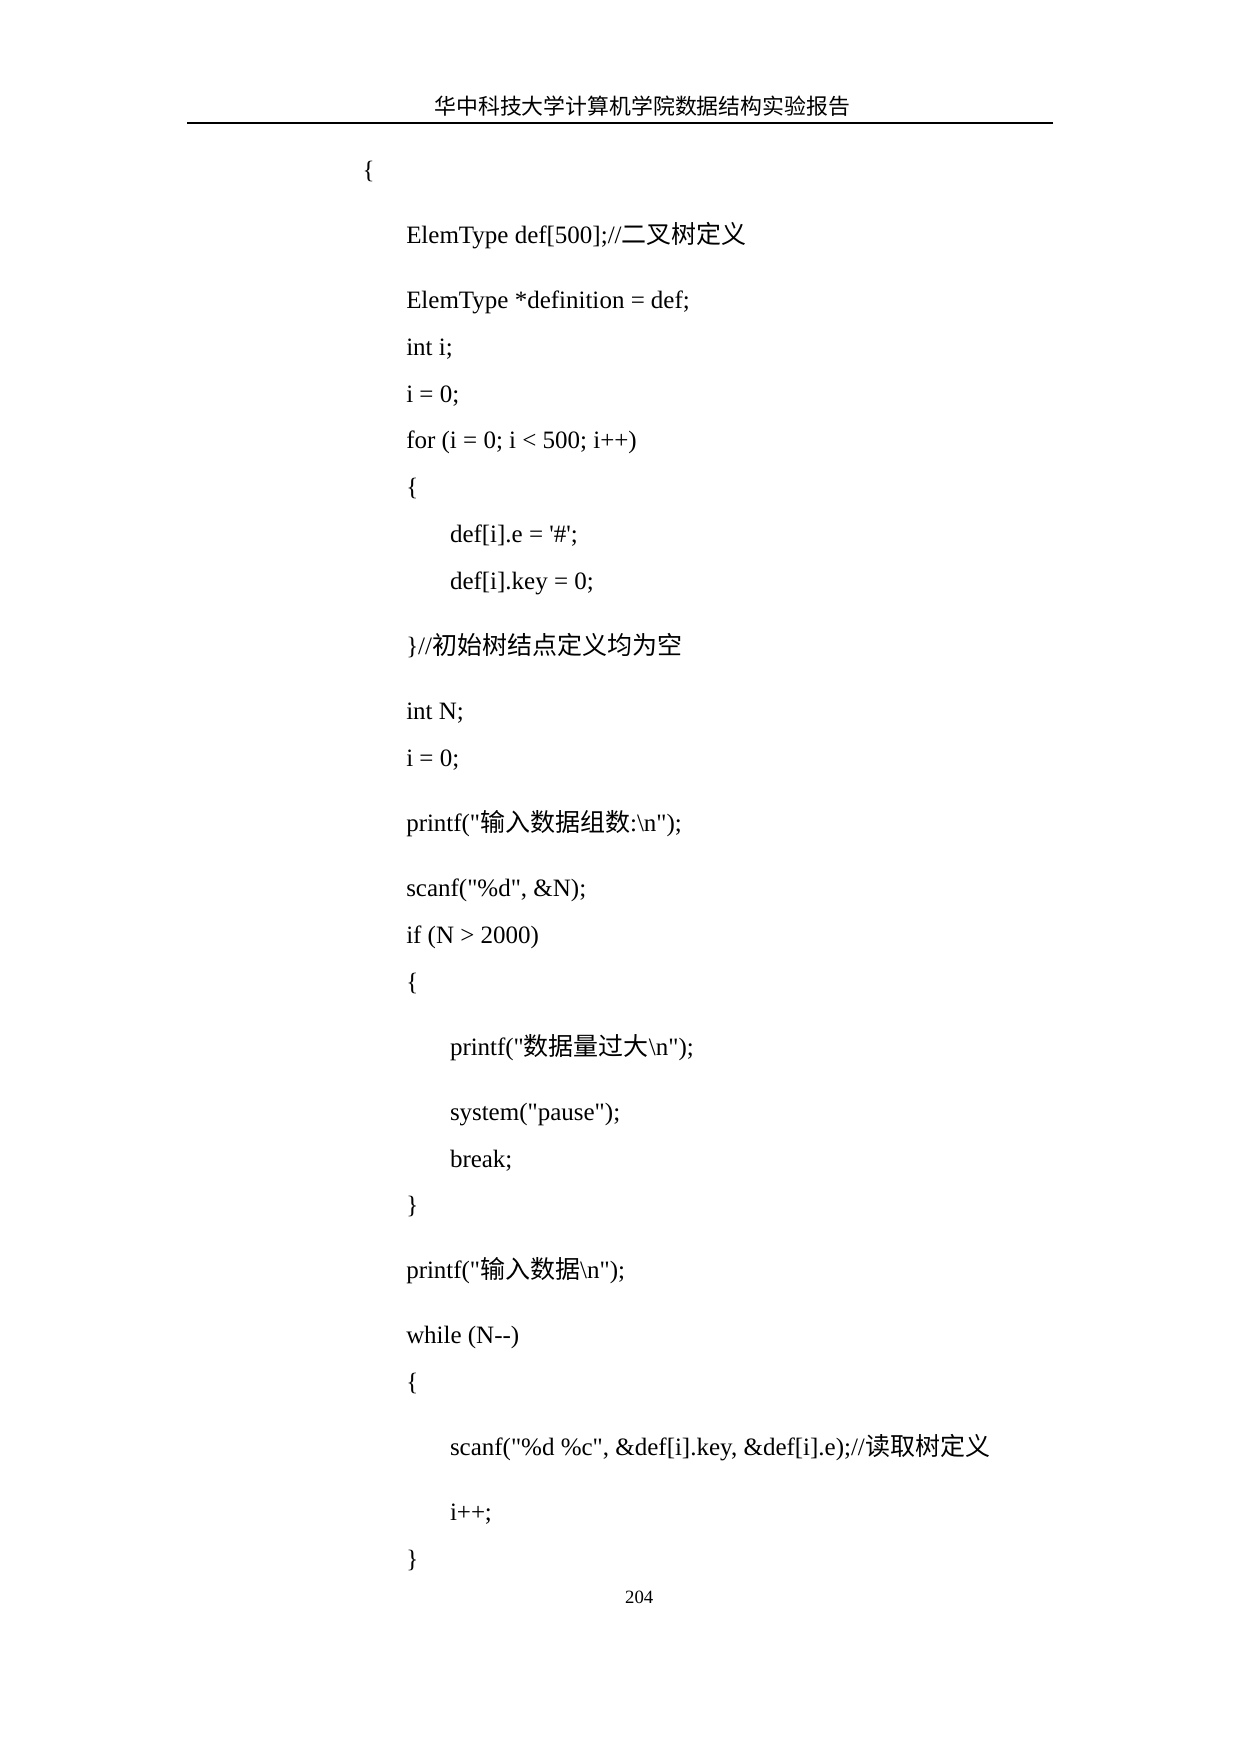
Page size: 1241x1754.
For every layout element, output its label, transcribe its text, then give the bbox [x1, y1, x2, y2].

text } [187, 1189, 1053, 1221]
text int i; [187, 330, 1053, 362]
text i = 0; [187, 741, 1053, 774]
text { [187, 965, 1053, 997]
text { [187, 471, 1053, 503]
text } [187, 1542, 1053, 1575]
text ElemType *definition = def; [187, 283, 1053, 316]
text ElemType def[500];//二叉树定义 [187, 200, 1053, 265]
text system("pause"); [187, 1095, 1053, 1127]
text while (N--) [187, 1319, 1053, 1351]
text int N; [187, 694, 1053, 727]
text }//初始树结点定义均为空 [187, 611, 1053, 676]
text printf("输入数据组数:\n"); [187, 788, 1053, 853]
text for (i = 0; i < 500; i++) [187, 424, 1053, 456]
text { [187, 1366, 1053, 1398]
text if (N > 2000) [187, 918, 1053, 951]
text printf("数据量过大\n"); [187, 1012, 1053, 1077]
text { [187, 153, 1053, 186]
text i++; [187, 1496, 1053, 1528]
text break; [187, 1142, 1053, 1174]
text scanf("%d %c", &def[i].key, &def[i].e);//读取树定义 [187, 1412, 1053, 1477]
text scanf("%d", &N); [187, 871, 1053, 904]
text def[i].e = '#'; [187, 517, 1053, 550]
text i = 0; [187, 377, 1053, 409]
text def[i].key = 0; [187, 564, 1053, 597]
text printf("输入数据\n"); [187, 1236, 1053, 1301]
